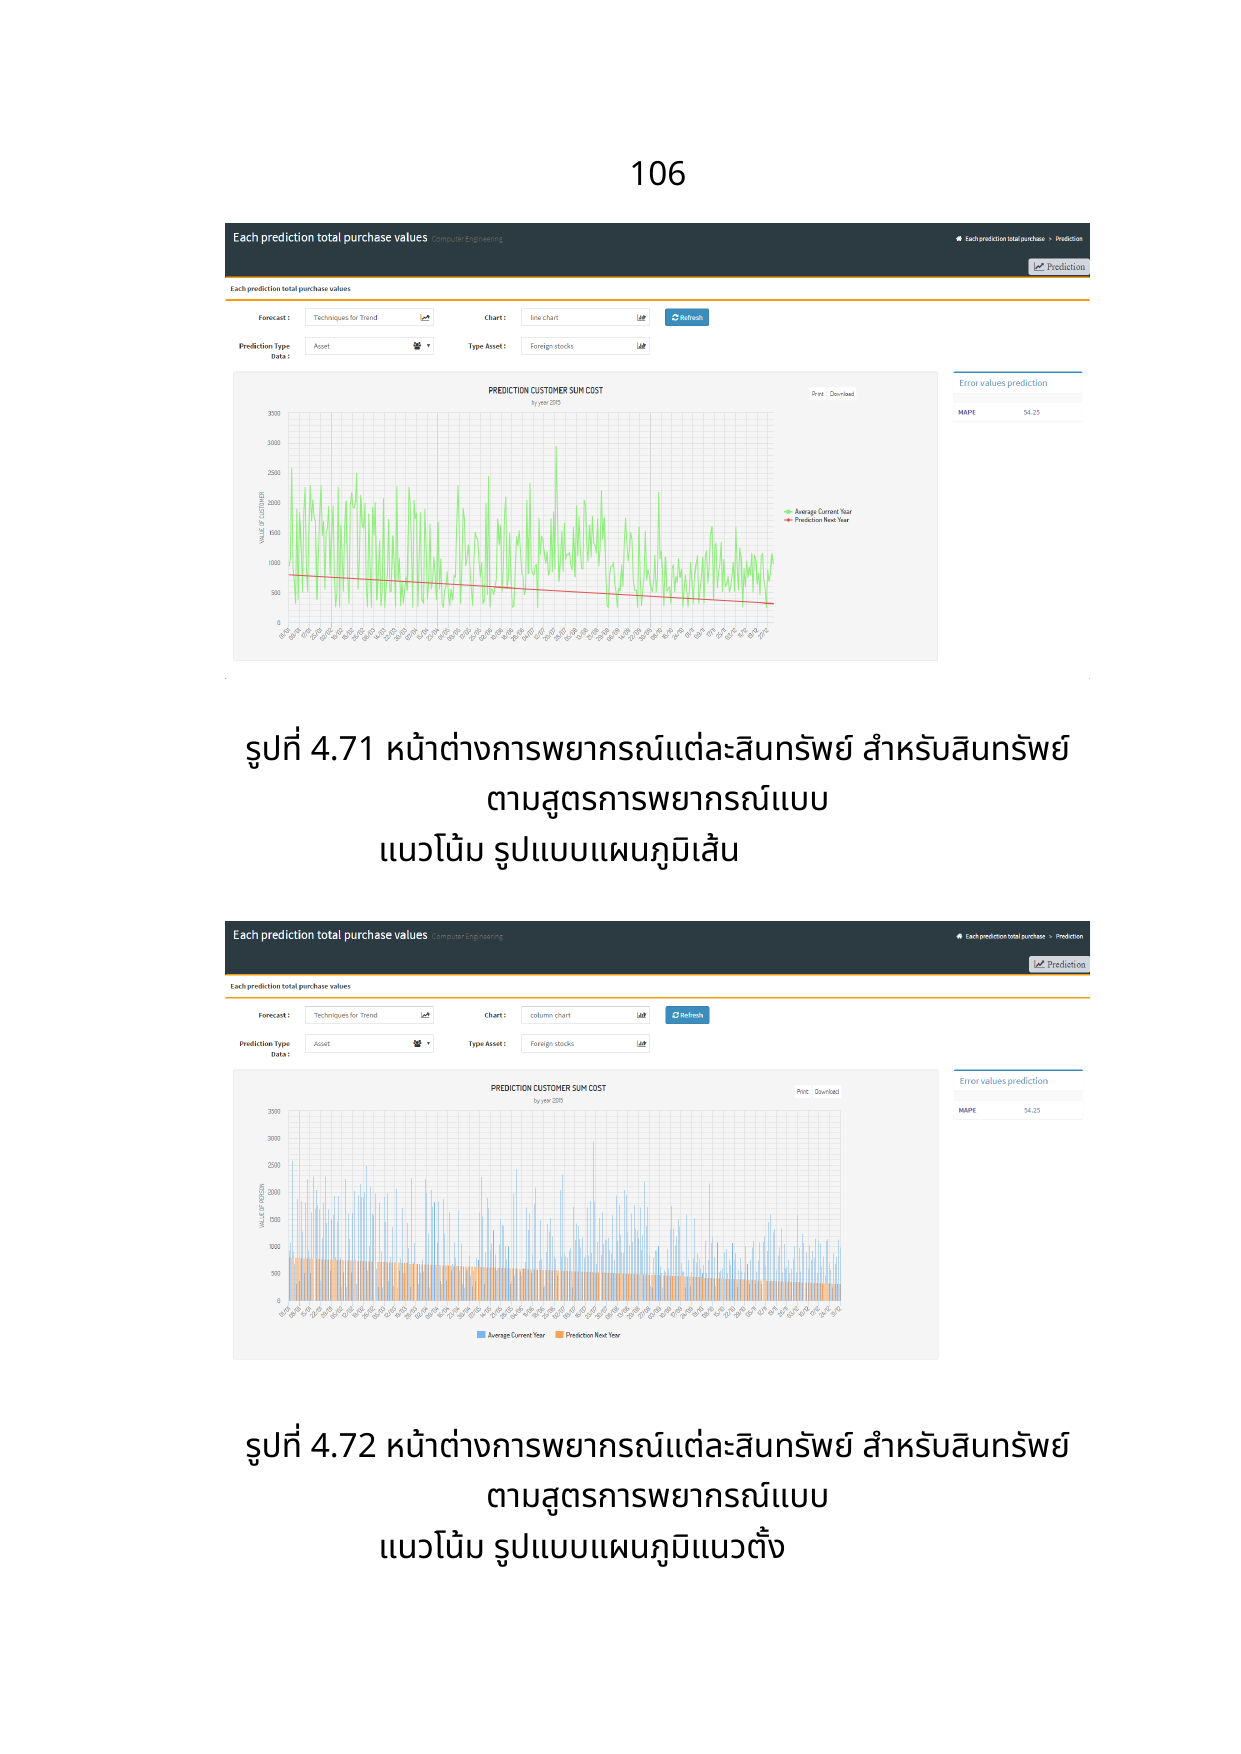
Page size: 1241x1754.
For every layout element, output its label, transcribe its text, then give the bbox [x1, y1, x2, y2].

picture [225, 921, 1091, 1377]
text แนวโน้ม รูปแบบแผนภูมิเส้น [225, 826, 1090, 876]
picture [225, 223, 1091, 679]
text แนวโน้ม รูปแบบแผนภูมิแนวตั้ง [225, 1523, 1090, 1573]
text รูปที่ 4.71 หน้าต่างการพยากรณ์แต่ละสินทรัพย์ สำหรับสินทรัพย์ ตามสูตรการพยากรณ์แบบ [225, 724, 1090, 826]
text รูปที่ 4.72 หน้าต่างการพยากรณ์แต่ละสินทรัพย์ สำหรับสินทรัพย์ ตามสูตรการพยากรณ์แบบ [225, 1422, 1090, 1523]
